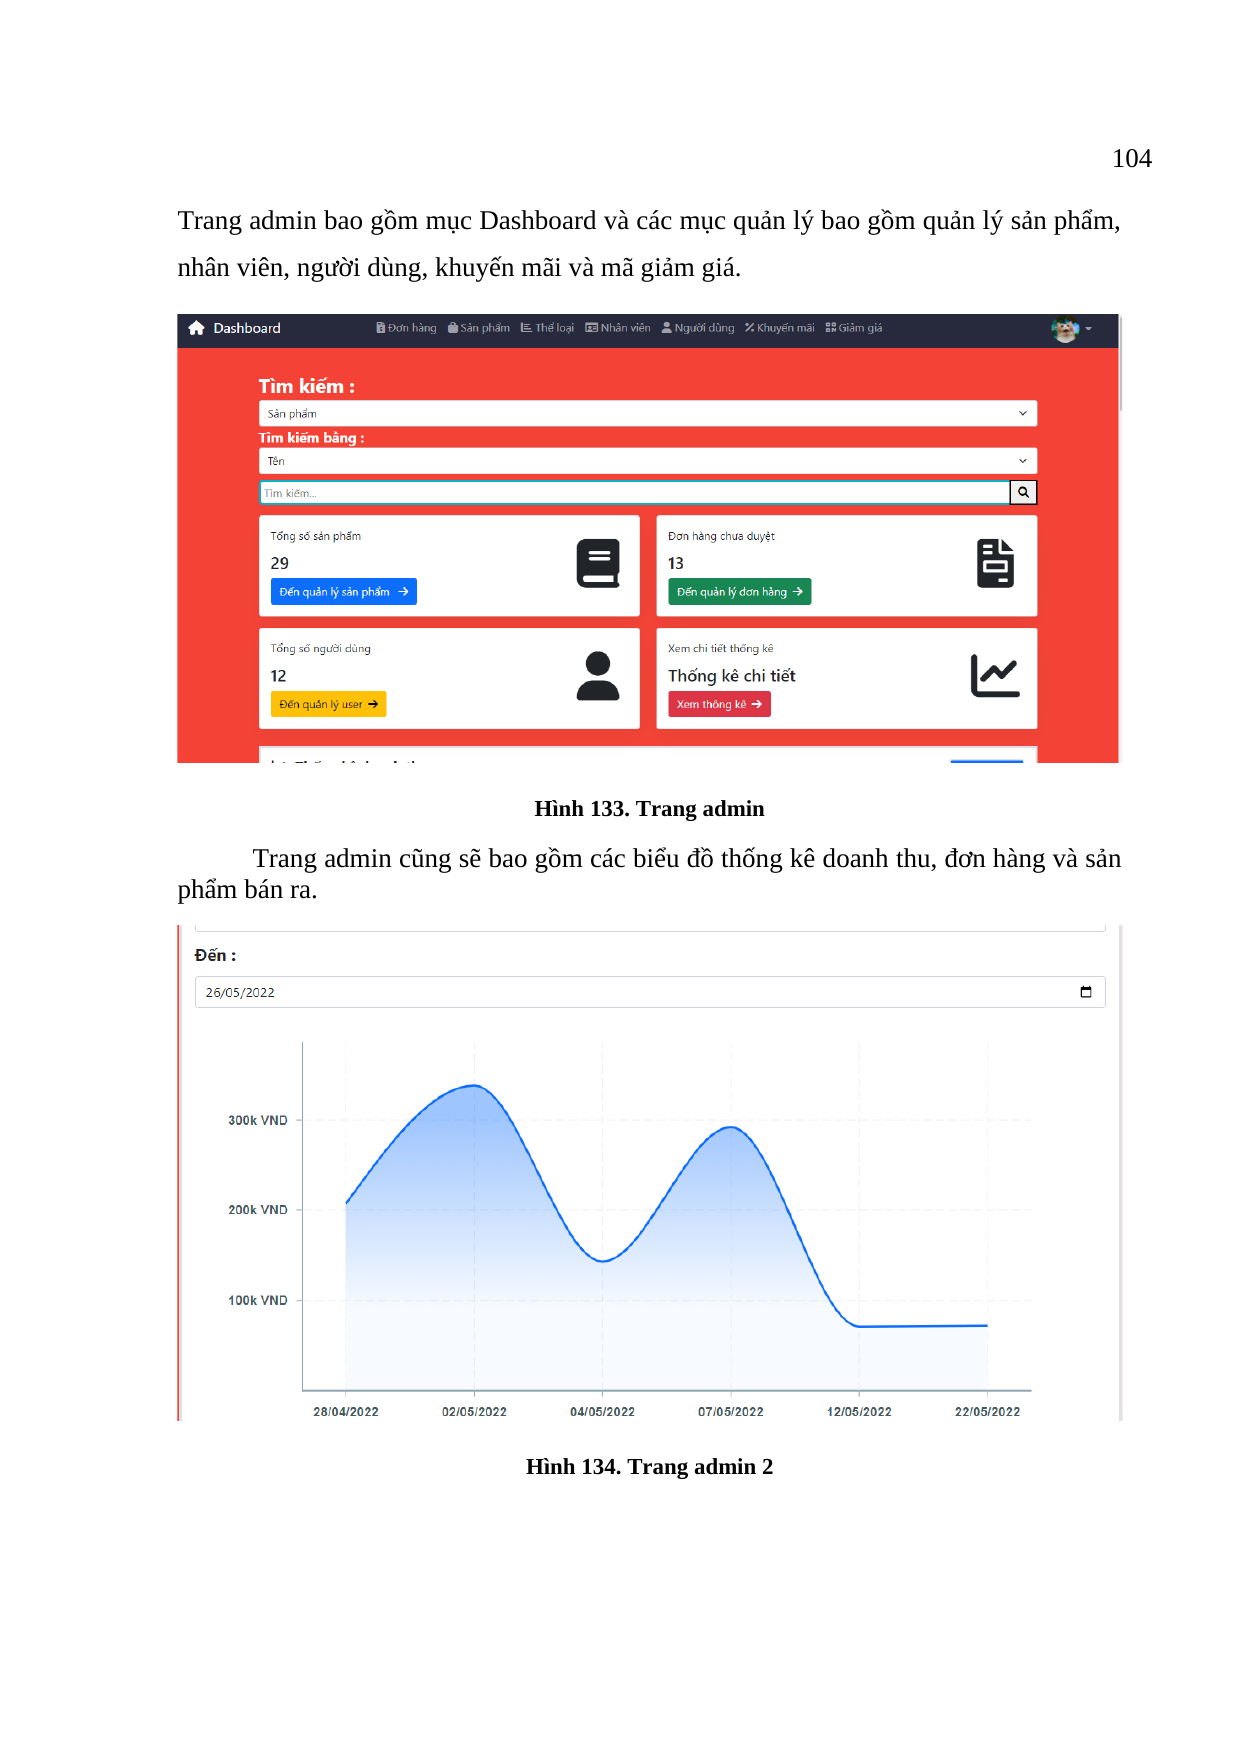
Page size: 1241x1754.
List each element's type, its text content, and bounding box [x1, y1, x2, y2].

picture [177, 314, 1123, 763]
text Trang admin cũng sẽ bao gồm các biểu đồ thống kê doanh thu, đơn hàng và sản phẩm bán ra. [177, 842, 1122, 904]
list Trang admin bao gồm mục Dashboard và các mục quản lý bao gồm quản lý sản phẩm, nhân viên, người dùng, khuyến mãi và mã giảm giá. [177, 204, 1122, 282]
text Hình 134. Trang admin 2 [177, 1453, 1122, 1479]
picture [177, 925, 1123, 1421]
text Hình 133. Trang admin [177, 795, 1122, 821]
